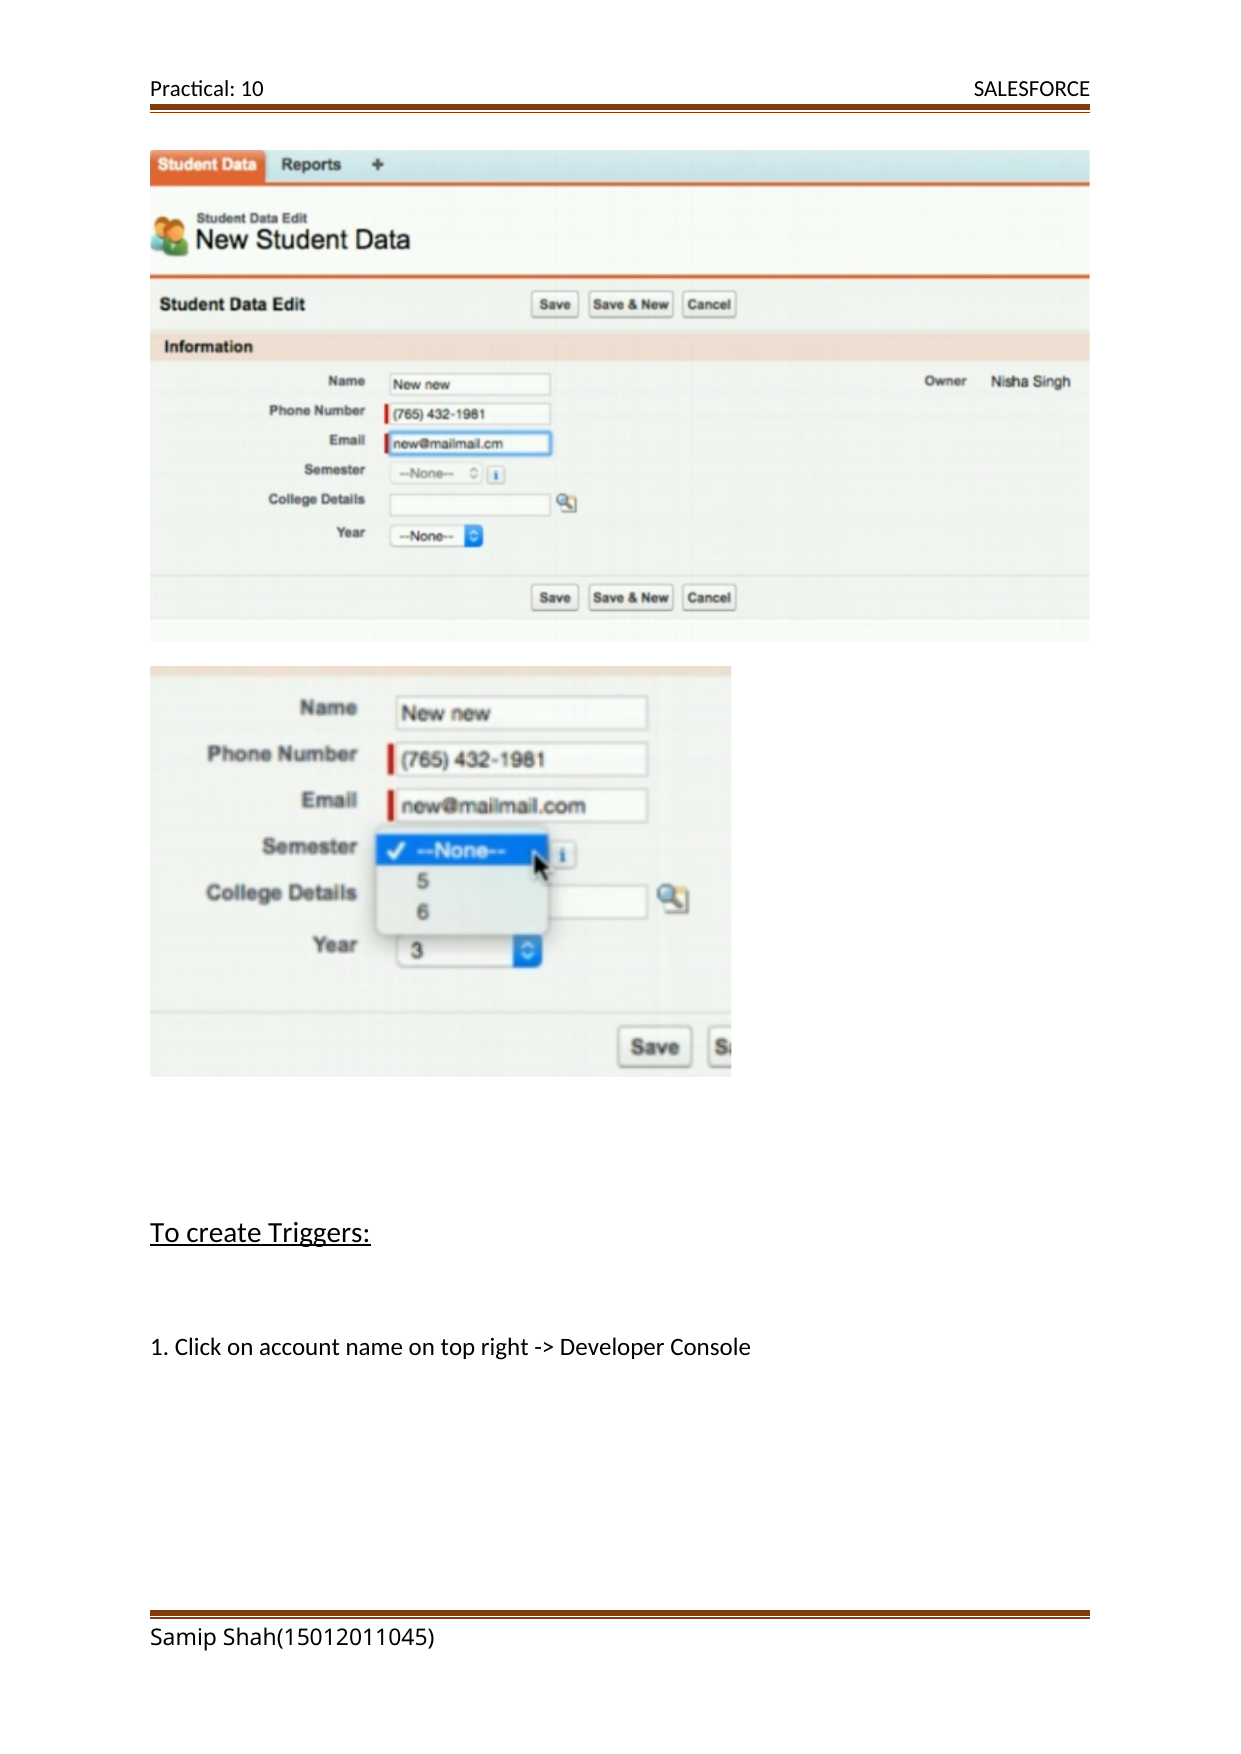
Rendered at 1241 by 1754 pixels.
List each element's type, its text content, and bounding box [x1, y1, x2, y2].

text 1. Click on account name on top right -> Developer Console [150, 1331, 1090, 1362]
picture [150, 150, 1090, 642]
text To create Triggers: [150, 1214, 1090, 1249]
picture [150, 666, 732, 1077]
